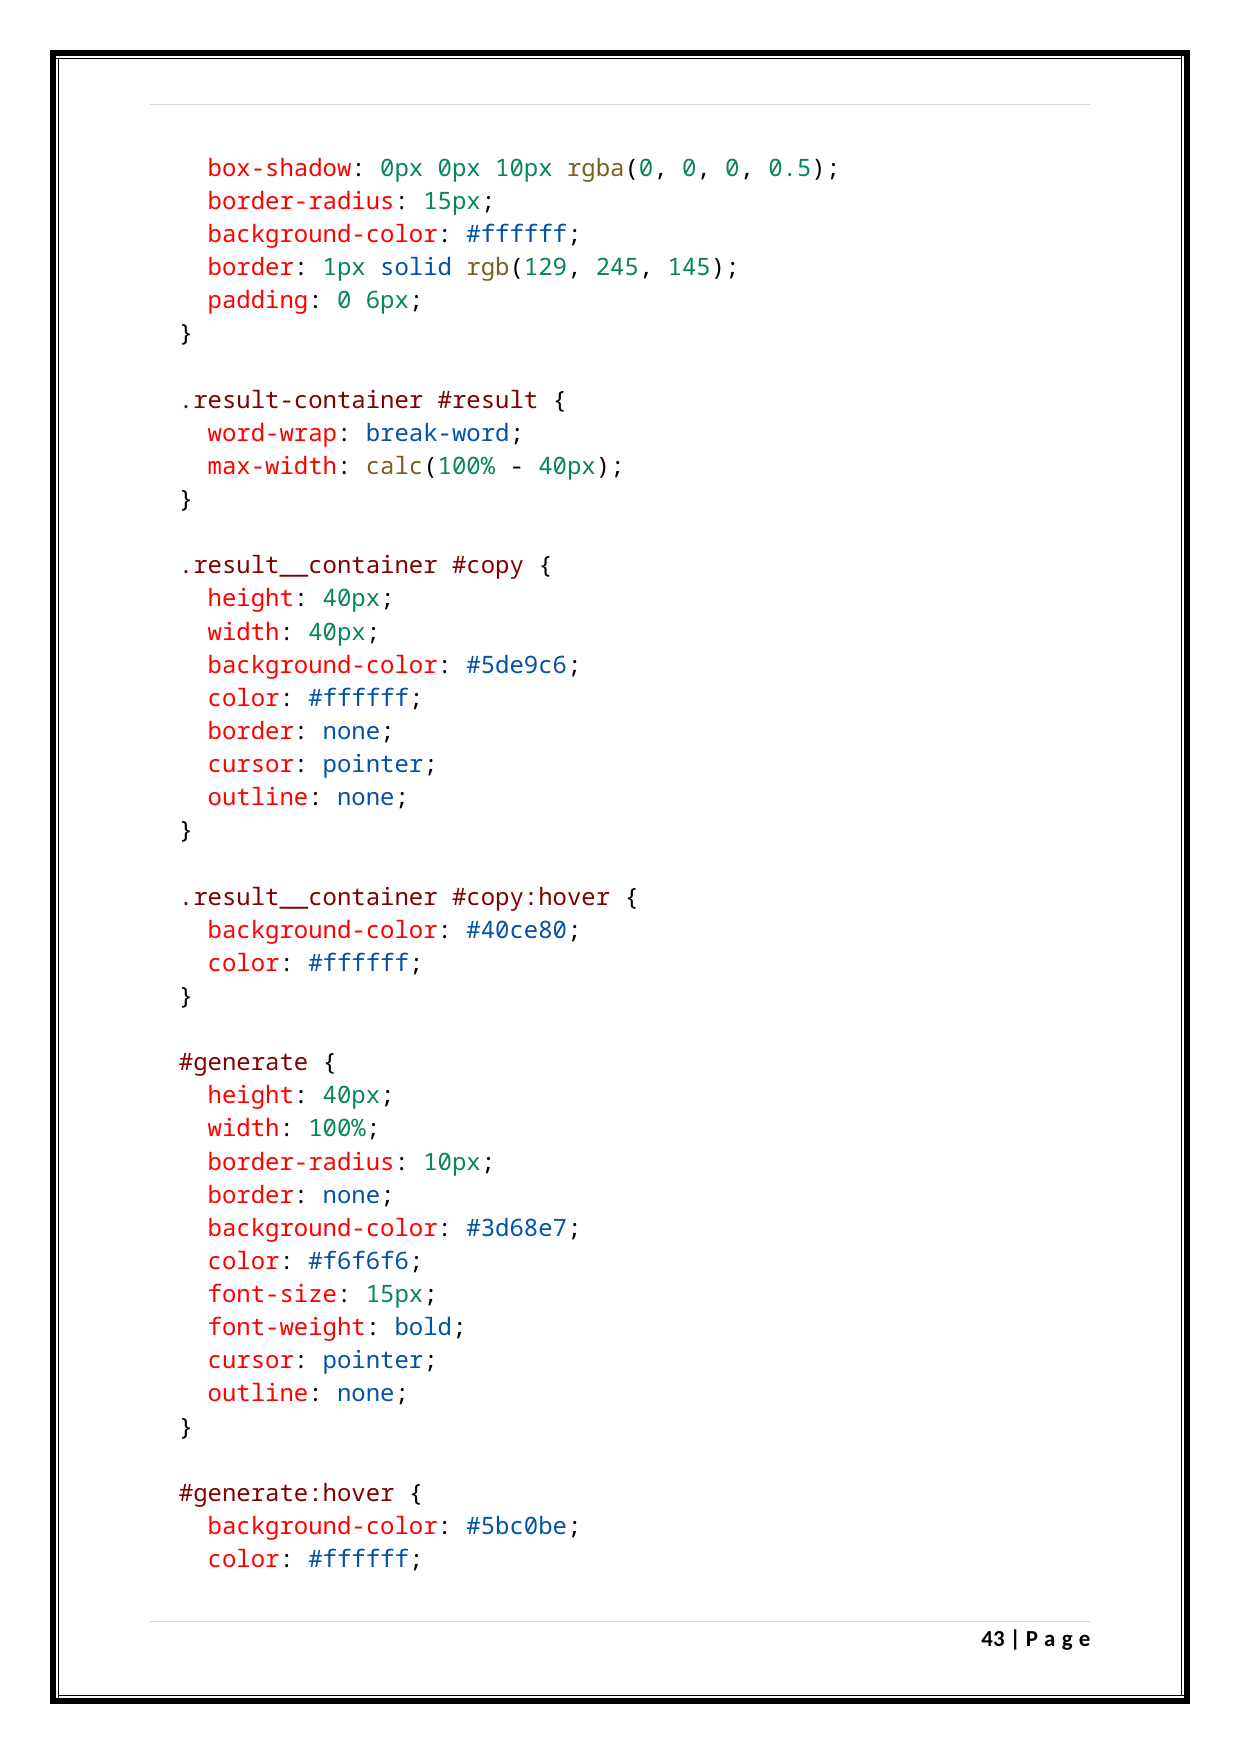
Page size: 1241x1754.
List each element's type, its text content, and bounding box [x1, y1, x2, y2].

text background-color: #5bc0be; [150, 1508, 1090, 1541]
text max-width: calc(100% - 40px); [150, 448, 1090, 481]
text } [150, 316, 1090, 349]
text outline: none; [150, 779, 1090, 812]
text border: none; [150, 713, 1090, 746]
text #generate:hover { [150, 1475, 1090, 1508]
text color: #f6f6f6; [150, 1243, 1090, 1276]
text width: 100%; [150, 1111, 1090, 1144]
text #generate { [150, 1044, 1090, 1077]
text background-color: #3d68e7; [150, 1210, 1090, 1243]
text cursor: pointer; [150, 746, 1090, 779]
text box-shadow: 0px 0px 10px rgba(0, 0, 0, 0.5); [150, 150, 1090, 183]
text font-weight: bold; [150, 1309, 1090, 1342]
text font-size: 15px; [150, 1276, 1090, 1309]
text outline: none; [150, 1376, 1090, 1409]
text width: 40px; [150, 614, 1090, 647]
text } [150, 1409, 1090, 1442]
text background-color: #40ce80; [150, 912, 1090, 945]
text border: 1px solid rgb(129, 245, 145); [150, 249, 1090, 282]
text } [150, 481, 1090, 514]
text word-wrap: break-word; [150, 415, 1090, 448]
text .result__container #copy { [150, 547, 1090, 581]
text color: #ffffff; [150, 680, 1090, 713]
text } [150, 978, 1090, 1011]
text color: #ffffff; [150, 945, 1090, 978]
text background-color: #5de9c6; [150, 647, 1090, 680]
text } [150, 812, 1090, 846]
text height: 40px; [150, 1077, 1090, 1111]
text height: 40px; [150, 581, 1090, 614]
text border-radius: 15px; [150, 183, 1090, 216]
text .result__container #copy:hover { [150, 879, 1090, 912]
text border-radius: 10px; [150, 1144, 1090, 1177]
text background-color: #ffffff; [150, 216, 1090, 249]
text padding: 0 6px; [150, 282, 1090, 316]
text border: none; [150, 1177, 1090, 1210]
text cursor: pointer; [150, 1342, 1090, 1376]
text .result-container #result { [150, 382, 1090, 415]
text color: #ffffff; [150, 1541, 1090, 1574]
